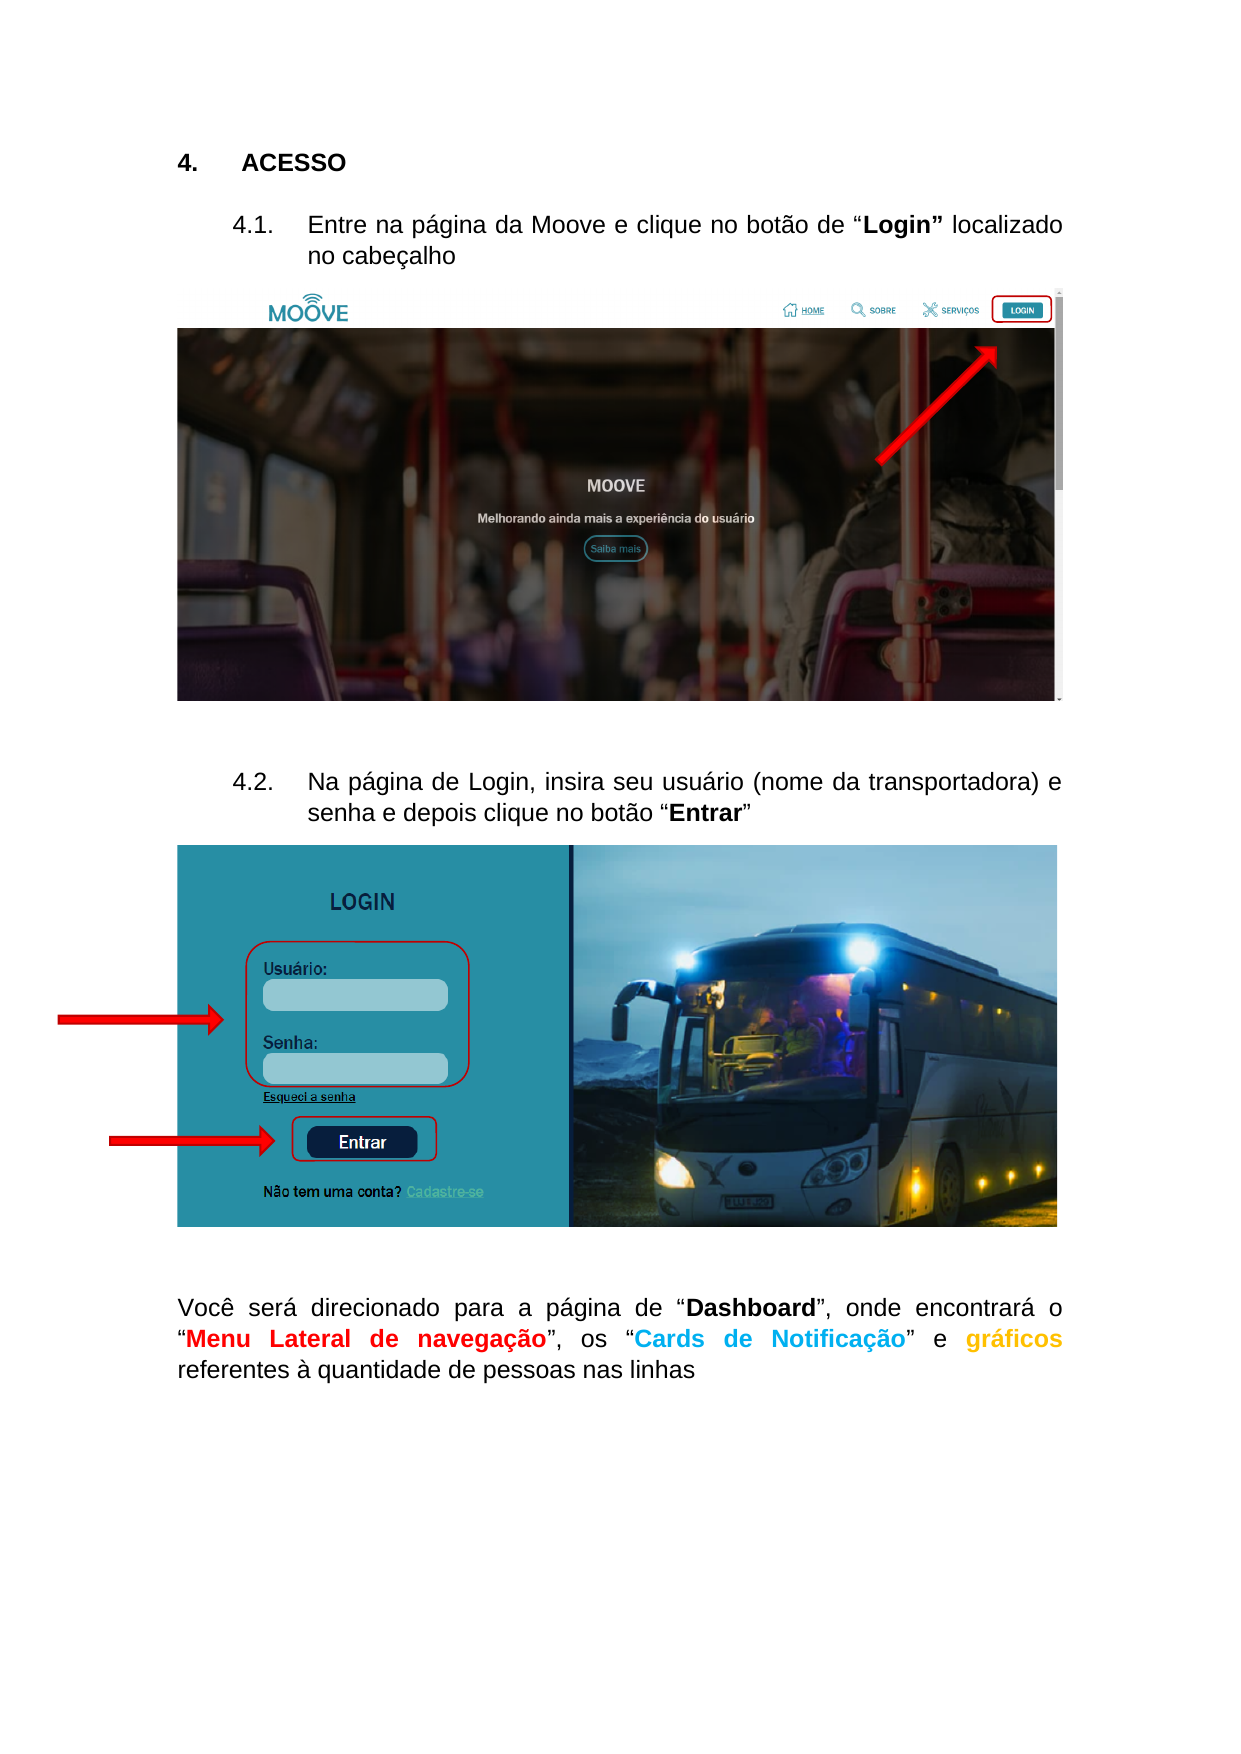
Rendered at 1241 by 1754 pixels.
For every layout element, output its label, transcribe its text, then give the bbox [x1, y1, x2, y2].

list Entre na página da Moove e clique no botão de “Login” localizado no cabeçalho [232, 210, 1063, 269]
list ACESSO [177, 148, 1063, 176]
picture [177, 288, 1063, 701]
picture [177, 845, 1058, 1227]
text Você será direcionado para a página de “Dashboard”, onde encontrará o “Menu Lateral de navegação”, os “Cards de Notificação” e gráficos referentes à quantidade de pessoas nas linhas [177, 1293, 1063, 1384]
list Na página de Login, insira seu usuário (nome da transportadora) e senha e depois clique no botão “Entrar” [232, 767, 1063, 827]
